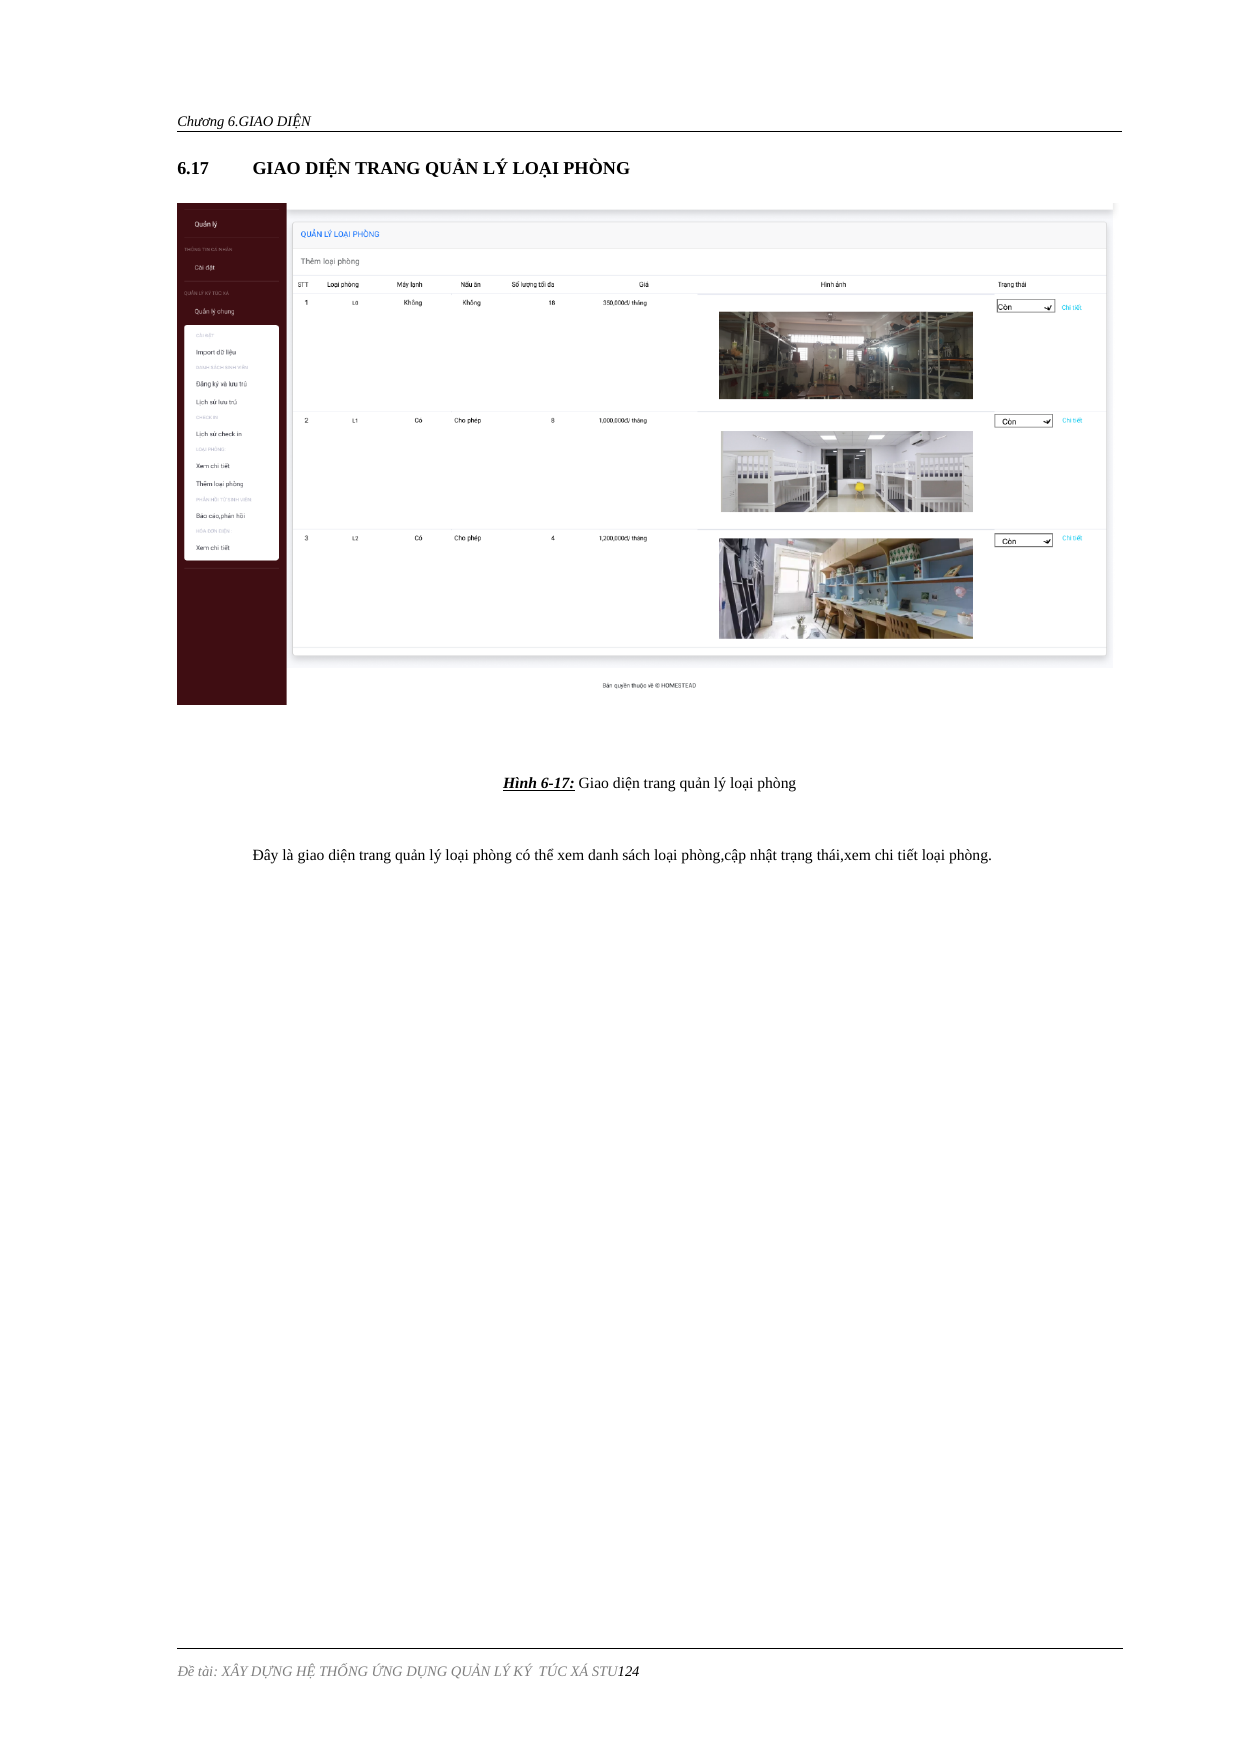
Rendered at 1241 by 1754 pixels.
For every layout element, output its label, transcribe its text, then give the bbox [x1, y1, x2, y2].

text Đây là giao diện trang quản lý loại phòng có thể xem danh sách loại phòng,cập nhật trạng thái,xem chi tiết loại phòng. [177, 833, 1122, 864]
subtitle GIAO DIỆN TRANG QUẢN LÝ LOẠI PHÒNG [177, 132, 1122, 178]
picture [177, 203, 1121, 733]
text Hình 6-17: Giao diện trang quản lý loại phòng [177, 761, 1122, 792]
